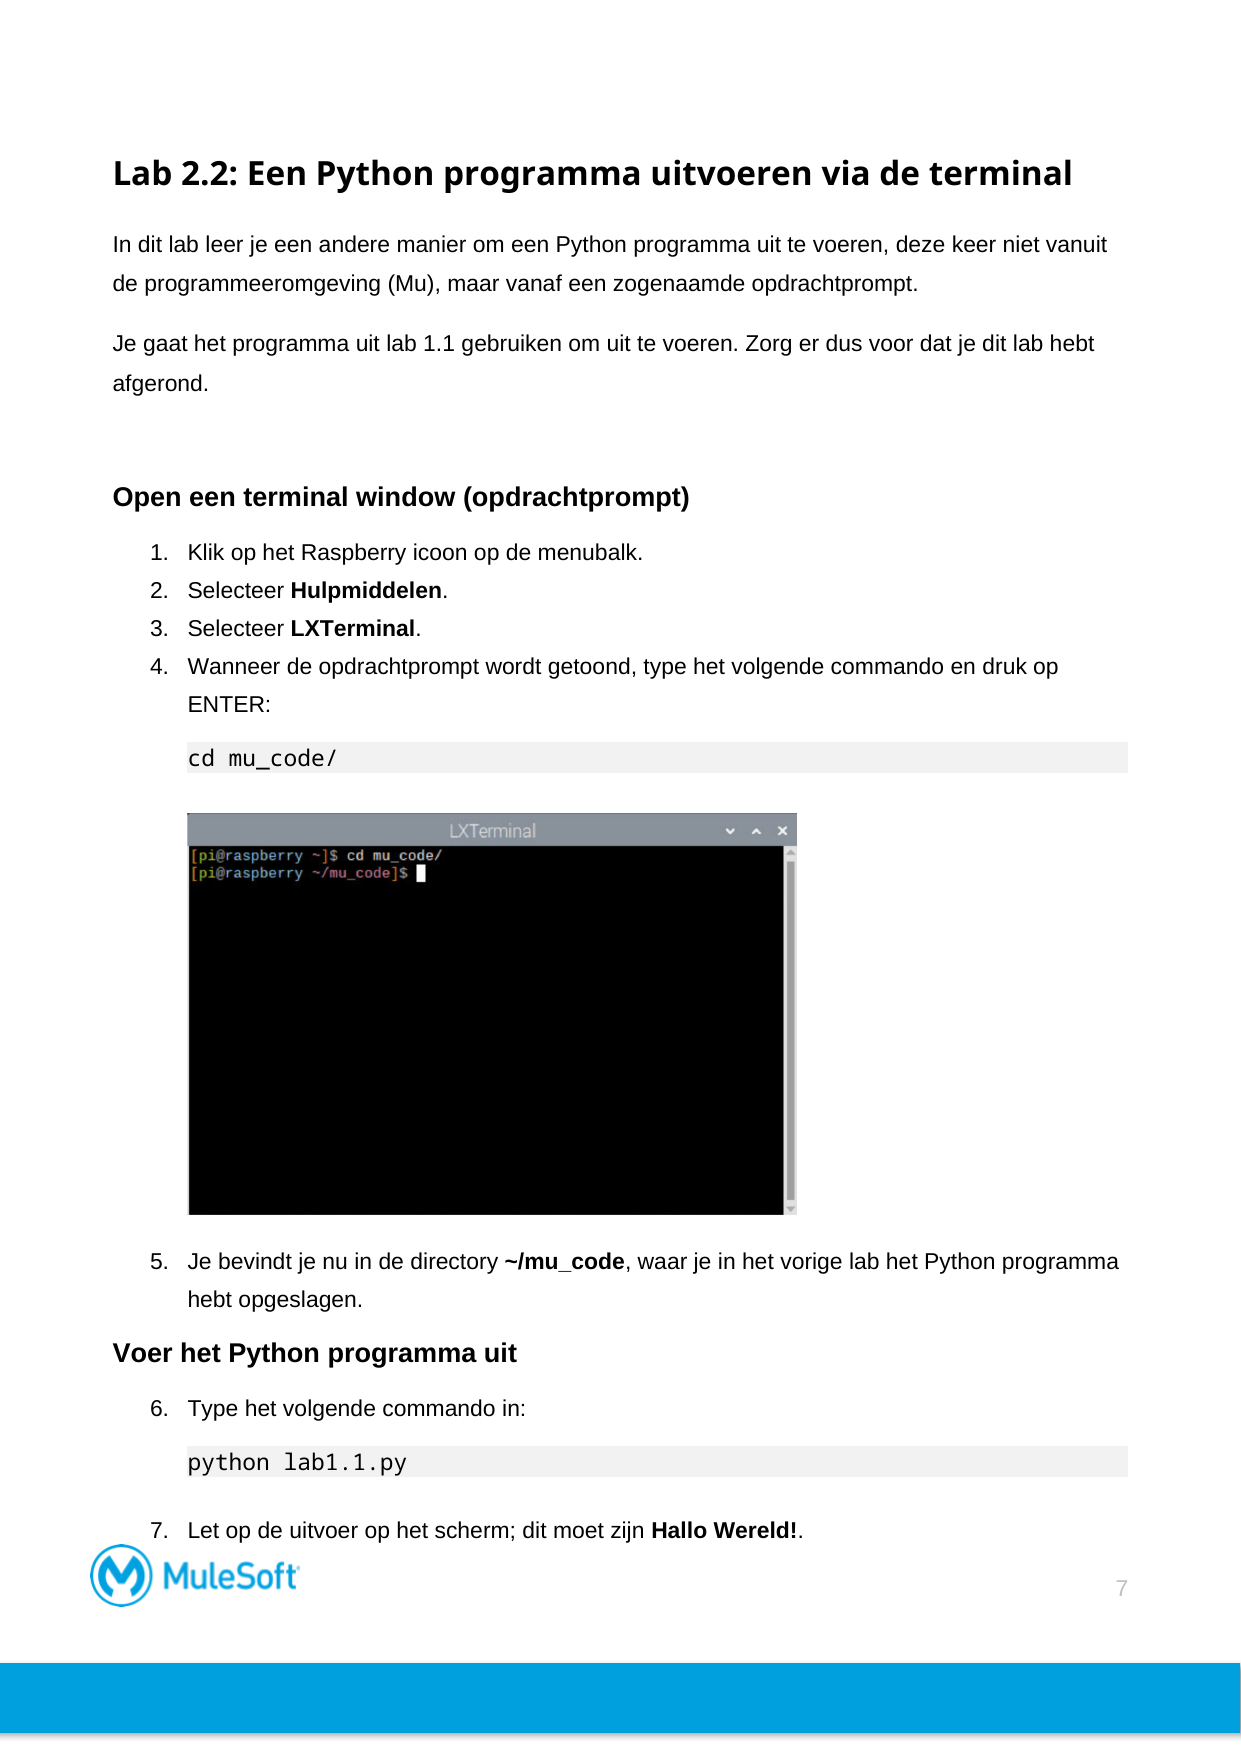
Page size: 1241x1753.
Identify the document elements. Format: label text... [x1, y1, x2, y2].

list Klik op het Raspberry icoon op de menubalk. [150, 539, 1128, 565]
text In dit lab leer je een andere manier om een Python programma uit te voeren, deze keer niet vanuit de programmeeromgeving (Mu), maar vanaf een zogenaamde opdrachtprompt. [112, 231, 1128, 296]
text python lab1.1.py [187, 1446, 1128, 1477]
list Selecteer LXTerminal. [150, 615, 1128, 641]
picture [94, 1548, 150, 1604]
subtitle Voer het Python programma uit [112, 1337, 1128, 1368]
title Lab 2.2: Een Python programma uitvoeren via de terminal [112, 150, 1128, 195]
list Type het volgende commando in: [150, 1395, 1128, 1421]
picture [187, 813, 797, 1215]
list Selecteer Hulpmiddelen. [150, 577, 1128, 603]
picture [128, 1544, 300, 1607]
picture [90, 1582, 115, 1607]
picture [90, 1544, 115, 1569]
text Je gaat het programma uit lab 1.1 gebruiken om uit te voeren. Zorg er dus voor dat je dit lab hebt afgerond. [112, 330, 1128, 396]
list Wanneer de opdrachtprompt wordt getoond, type het volgende commando en druk op ENTER: [150, 653, 1128, 717]
list Je bevindt je nu in de directory ~/mu_code, waar je in het vorige lab het Python programma hebt opgeslagen. [150, 1248, 1128, 1313]
subtitle Open een terminal window (opdrachtprompt) [112, 481, 1128, 512]
text cd mu_code/ [187, 742, 1128, 773]
list Let op de uitvoer op het scherm; dit moet zijn Hallo Wereld!. [150, 1517, 1128, 1544]
